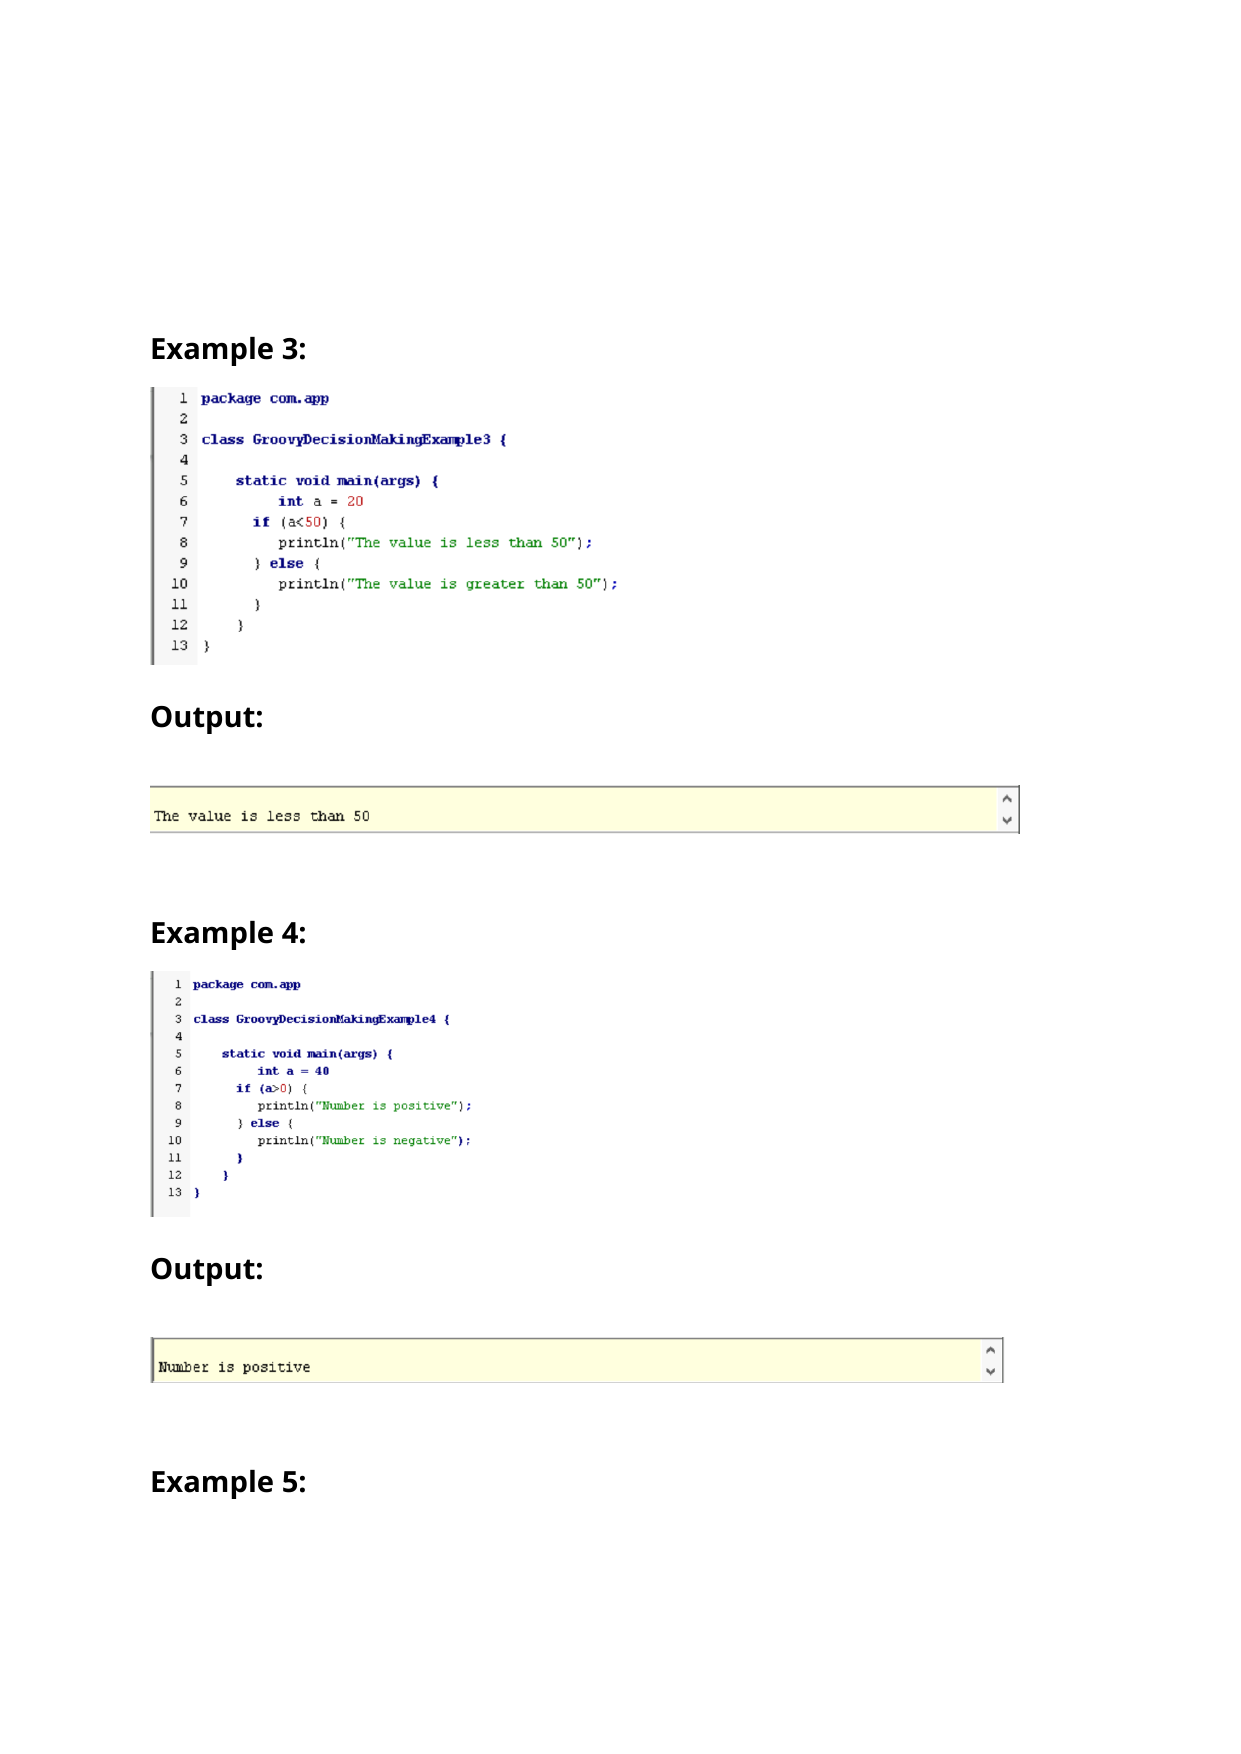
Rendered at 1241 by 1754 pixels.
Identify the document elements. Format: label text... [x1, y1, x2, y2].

picture [150, 971, 855, 1217]
text Output: [150, 1248, 1090, 1288]
picture [150, 785, 1020, 834]
text Example 4: [150, 912, 1090, 952]
text Example 5: [150, 1461, 1090, 1501]
text Output: [150, 696, 1090, 736]
text Example 3: [150, 328, 1090, 368]
picture [150, 1337, 1005, 1383]
picture [150, 387, 1005, 665]
